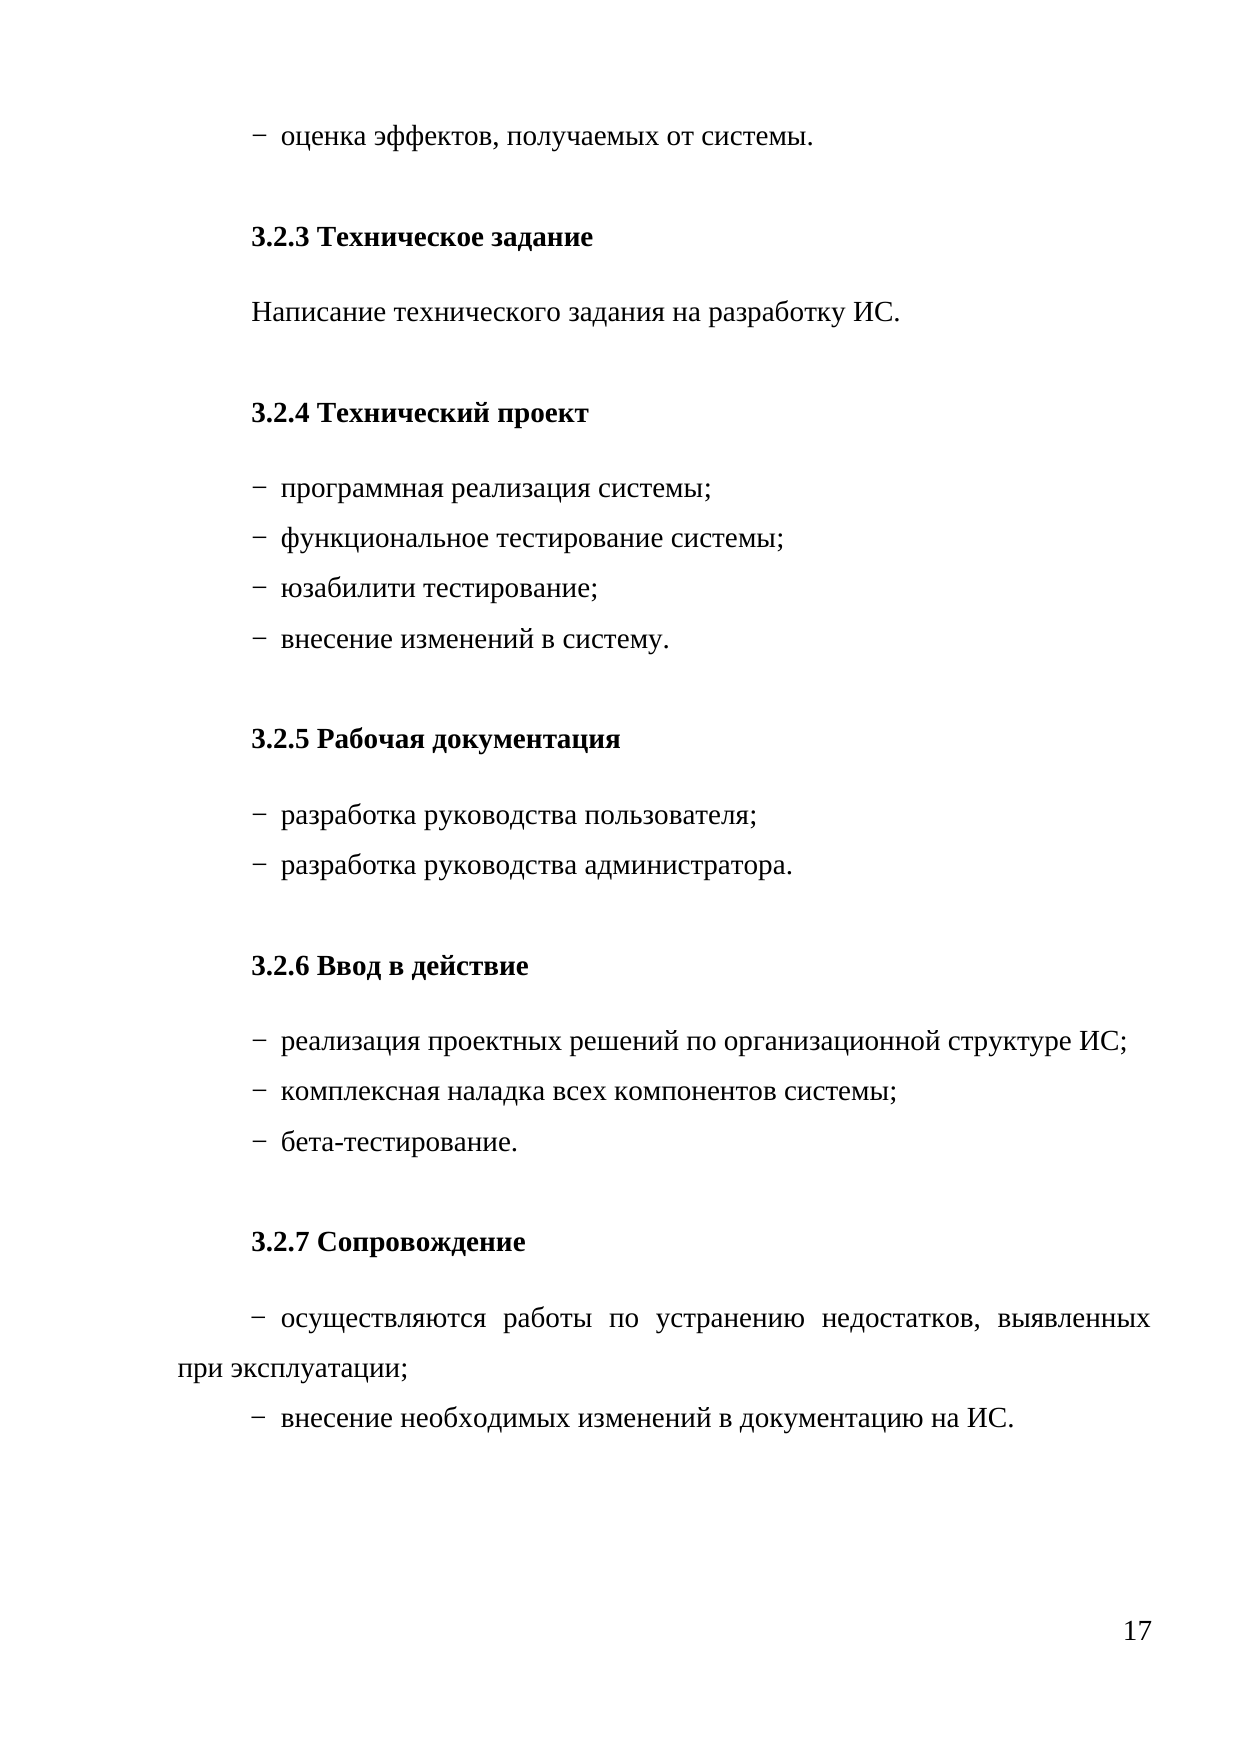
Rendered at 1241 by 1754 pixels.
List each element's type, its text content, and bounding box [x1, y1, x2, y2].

text 3.2.3 Техническое задание [177, 219, 1152, 252]
list программная реализация системы; [177, 470, 1152, 503]
list внесение изменений в систему. [177, 621, 1152, 654]
text 3.2.7 Сопровождение [177, 1224, 1152, 1258]
list разработка руководства пользователя; [177, 797, 1152, 830]
list юзабилити тестирование; [177, 571, 1152, 604]
list оценка эффектов, получаемых от системы. [177, 118, 1152, 152]
list реализация проектных решений по организационной структуре ИС; [177, 1023, 1152, 1057]
list внесение необходимых изменений в документацию на ИС. [177, 1400, 1152, 1434]
list бета-тестирование. [177, 1124, 1152, 1157]
text Написание технического задания на разработку ИС. [177, 294, 1152, 328]
list комплексная наладка всех компонентов системы; [177, 1073, 1152, 1107]
text 3.2.5 Рабочая документация [177, 722, 1152, 755]
list функциональное тестирование системы; [177, 520, 1152, 554]
text 3.2.4 Технический проект [177, 395, 1152, 428]
text 3.2.6 Ввод в действие [177, 948, 1152, 981]
list разработка руководства администратора. [177, 847, 1152, 881]
list осуществляются работы по устранению недостатков, выявленных при эксплуатации; [177, 1300, 1152, 1383]
